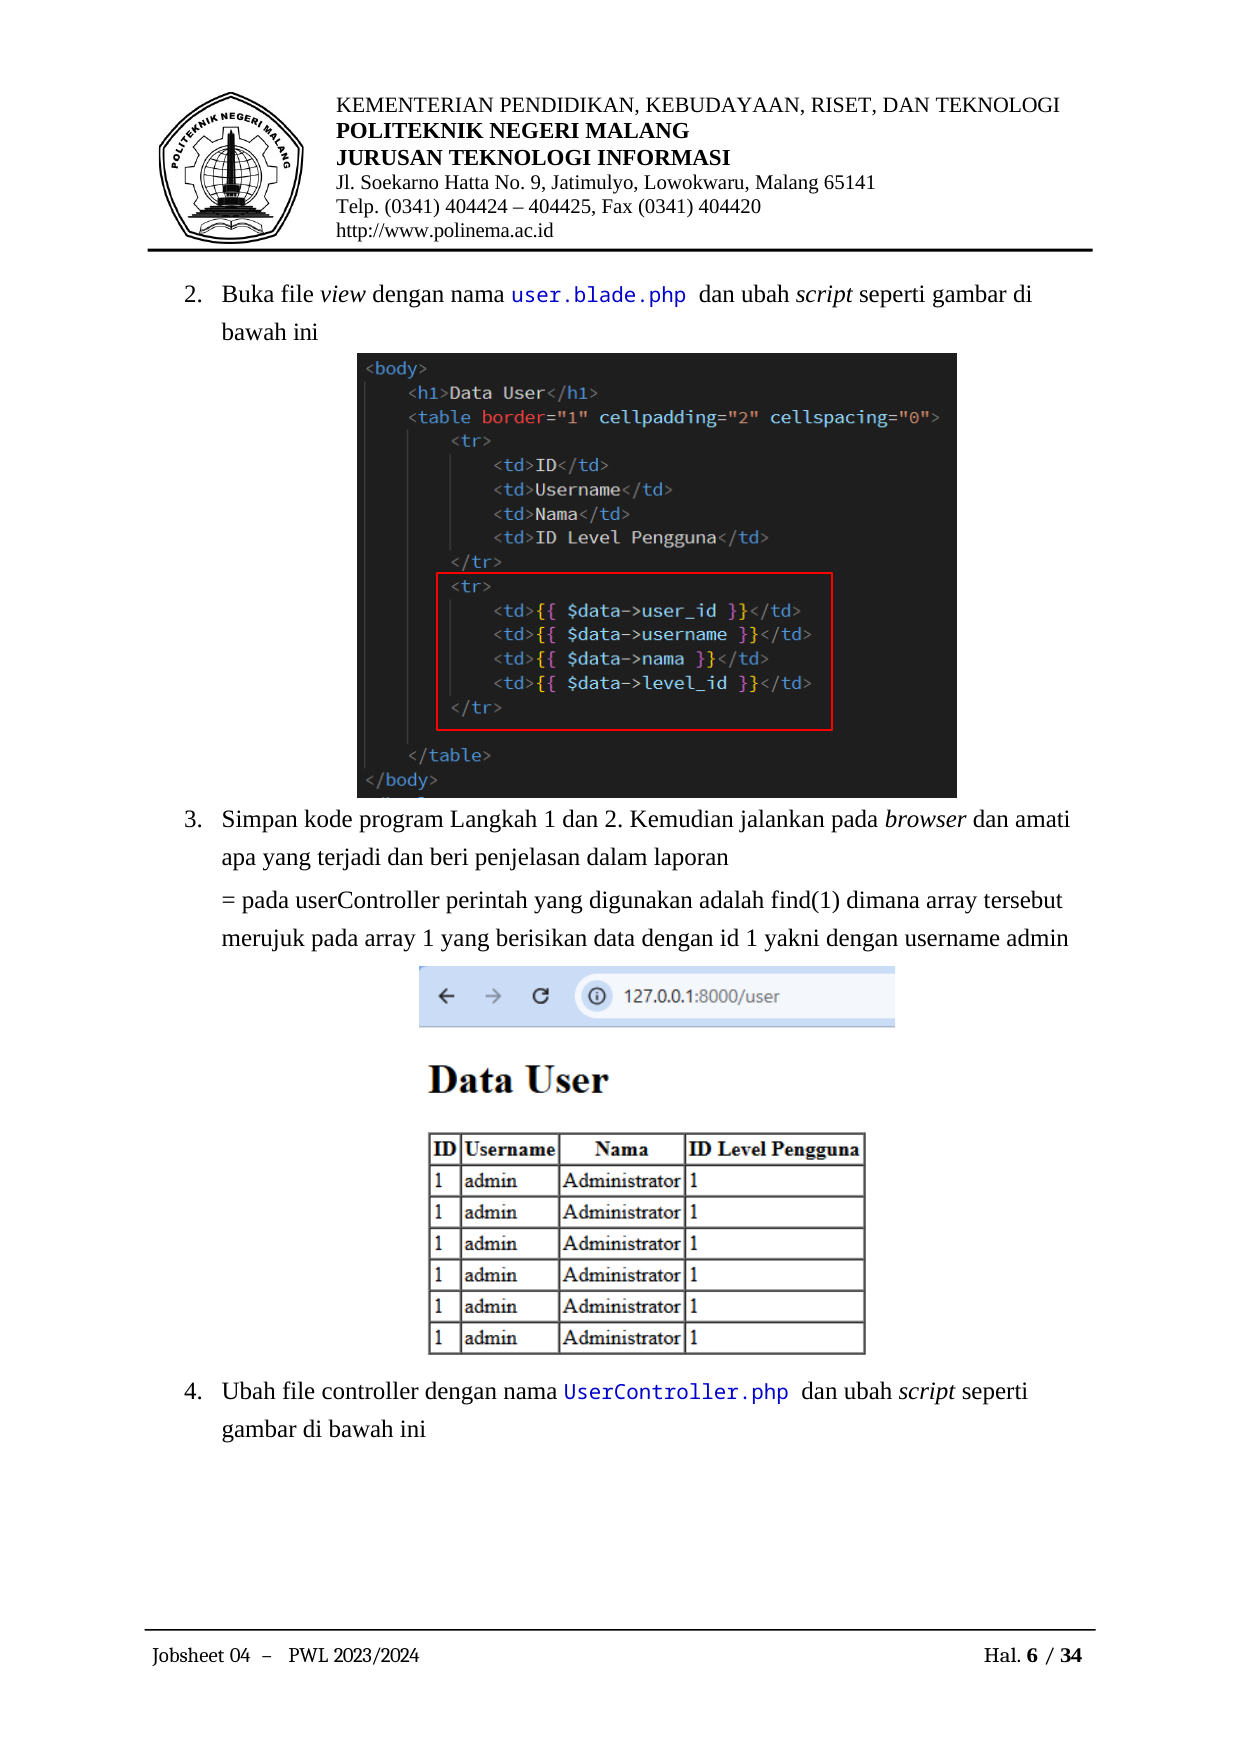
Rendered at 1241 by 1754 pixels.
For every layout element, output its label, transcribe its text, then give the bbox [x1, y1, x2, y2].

picture [158, 92, 304, 244]
list = pada userController perintah yang digunakan adalah find(1) dimana array tersebut merujuk pada array 1 yang berisikan data dengan id 1 yakni dengan username admin [221, 885, 1093, 951]
list Simpan kode program Langkah 1 dan 2. Kemudian jalankan pada browser dan amati apa yang terjadi dan beri penjelasan dalam laporan [184, 804, 1093, 870]
picture [357, 353, 957, 798]
list Buka file view dengan nama user.blade.php dan ubah script seperti gambar di bawah ini [184, 279, 1092, 345]
picture [419, 966, 896, 1368]
list Ubah file controller dengan nama UserController.php dan ubah script seperti gambar di bawah ini [184, 1376, 1093, 1442]
